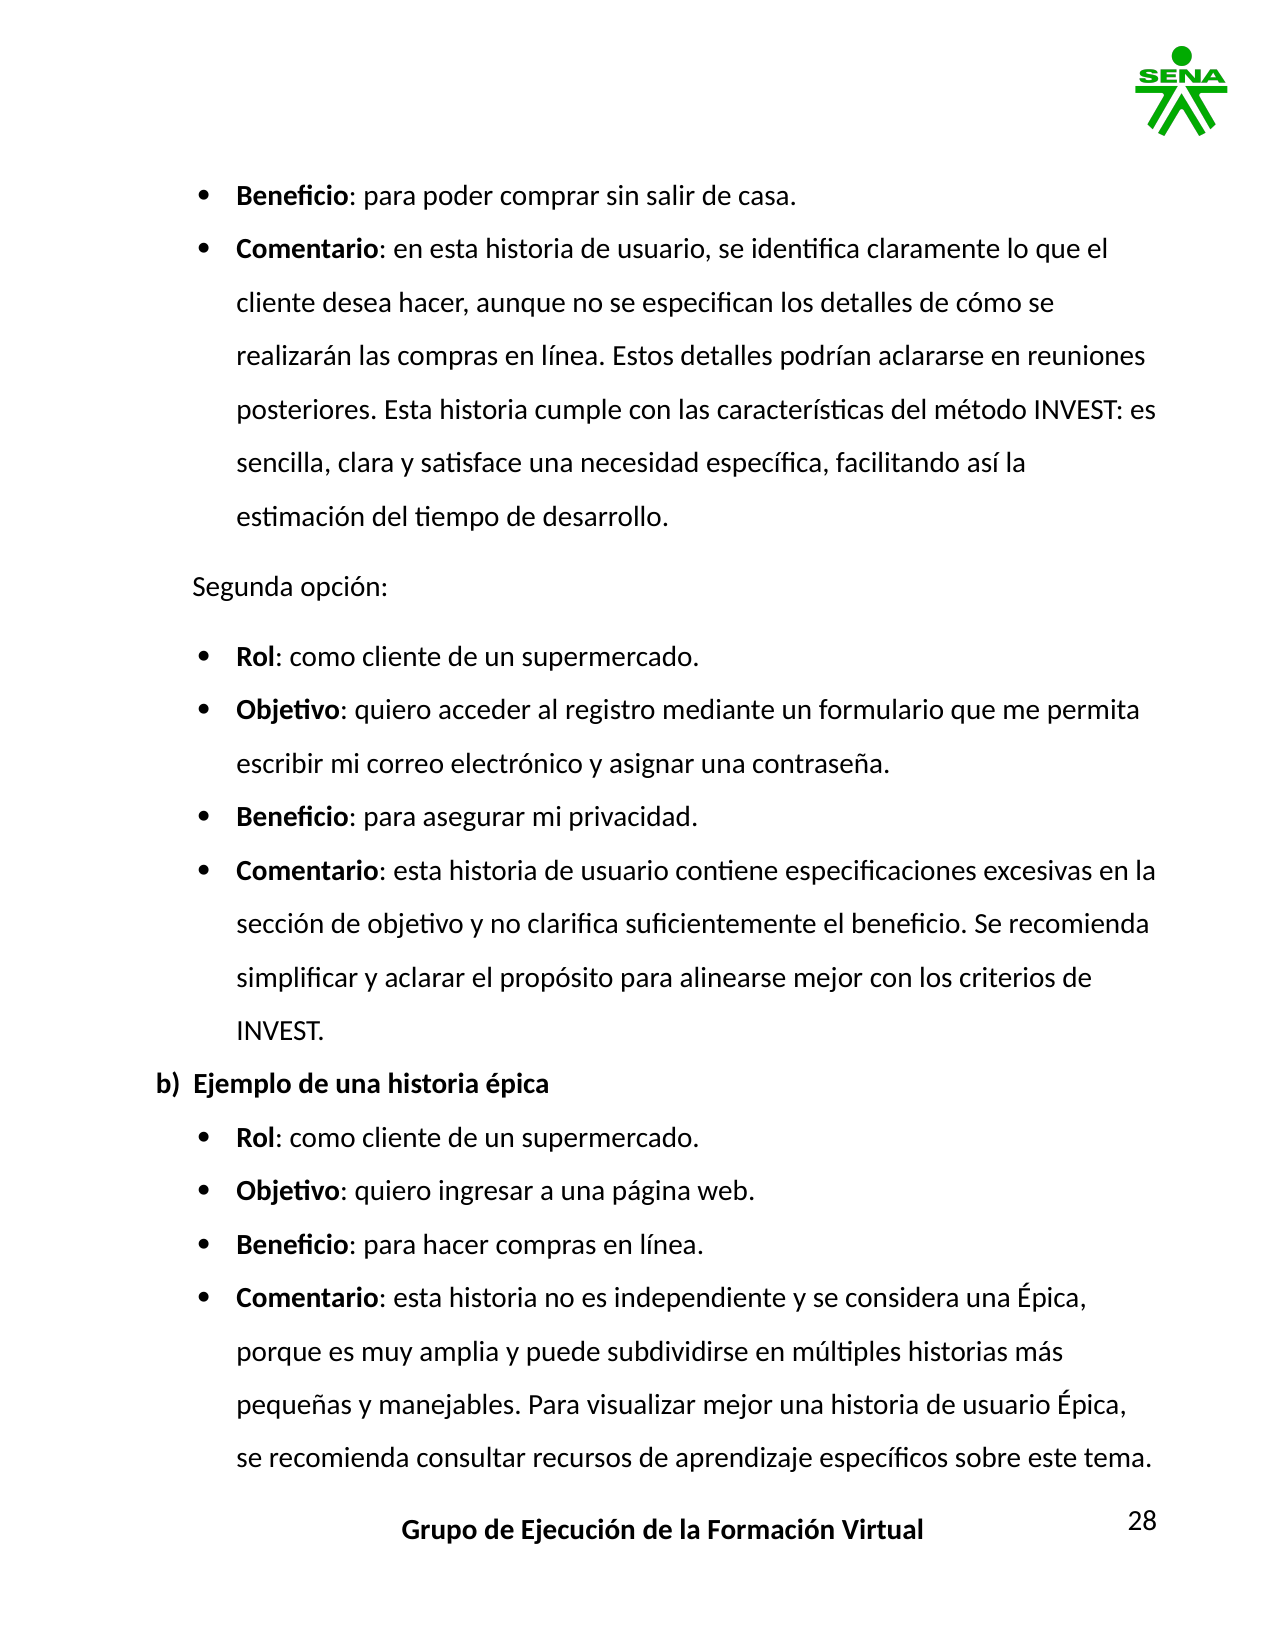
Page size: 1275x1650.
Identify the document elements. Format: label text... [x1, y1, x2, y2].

list Beneficio: para poder comprar sin salir de casa. [199, 177, 1157, 213]
list Objetivo: quiero acceder al registro mediante un formulario que me permita escribir mi correo electrónico y asignar una contraseña. [199, 691, 1157, 781]
list Rol: como cliente de un supermercado. [199, 638, 1157, 674]
list Comentario: esta historia no es independiente y se considera una Épica, porque es muy amplia y puede subdividirse en múltiples historias más pequeñas y manejables. Para visualizar mejor una historia de usuario Épica, se recomienda consultar recursos de aprendizaje específicos sobre este tema. [199, 1279, 1157, 1475]
list Ejemplo de una historia épica [156, 1066, 1157, 1101]
list Beneficio: para hacer compras en línea. [199, 1226, 1157, 1261]
list Comentario: en esta historia de usuario, se identifica claramente lo que el cliente desea hacer, aunque no se especifican los detalles de cómo se realizarán las compras en línea. Estos detalles podrían aclararse en reuniones posteriores. Esta historia cumple con las características del método INVEST: es sencilla, clara y satisface una necesidad específica, facilitando así la estimación del tiempo de desarrollo. [199, 231, 1157, 533]
text Segunda opción: [118, 568, 1157, 603]
list Rol: como cliente de un supermercado. [199, 1119, 1157, 1154]
list Beneficio: para asegurar mi privacidad. [199, 798, 1157, 834]
list Comentario: esta historia de usuario contiene especificaciones excesivas en la sección de objetivo y no clarifica suficientemente el beneficio. Se recomienda simplificar y aclarar el propósito para alinearse mejor con los criterios de INVEST. [199, 852, 1157, 1048]
list Objetivo: quiero ingresar a una página web. [199, 1172, 1157, 1208]
picture [1135, 46, 1228, 136]
